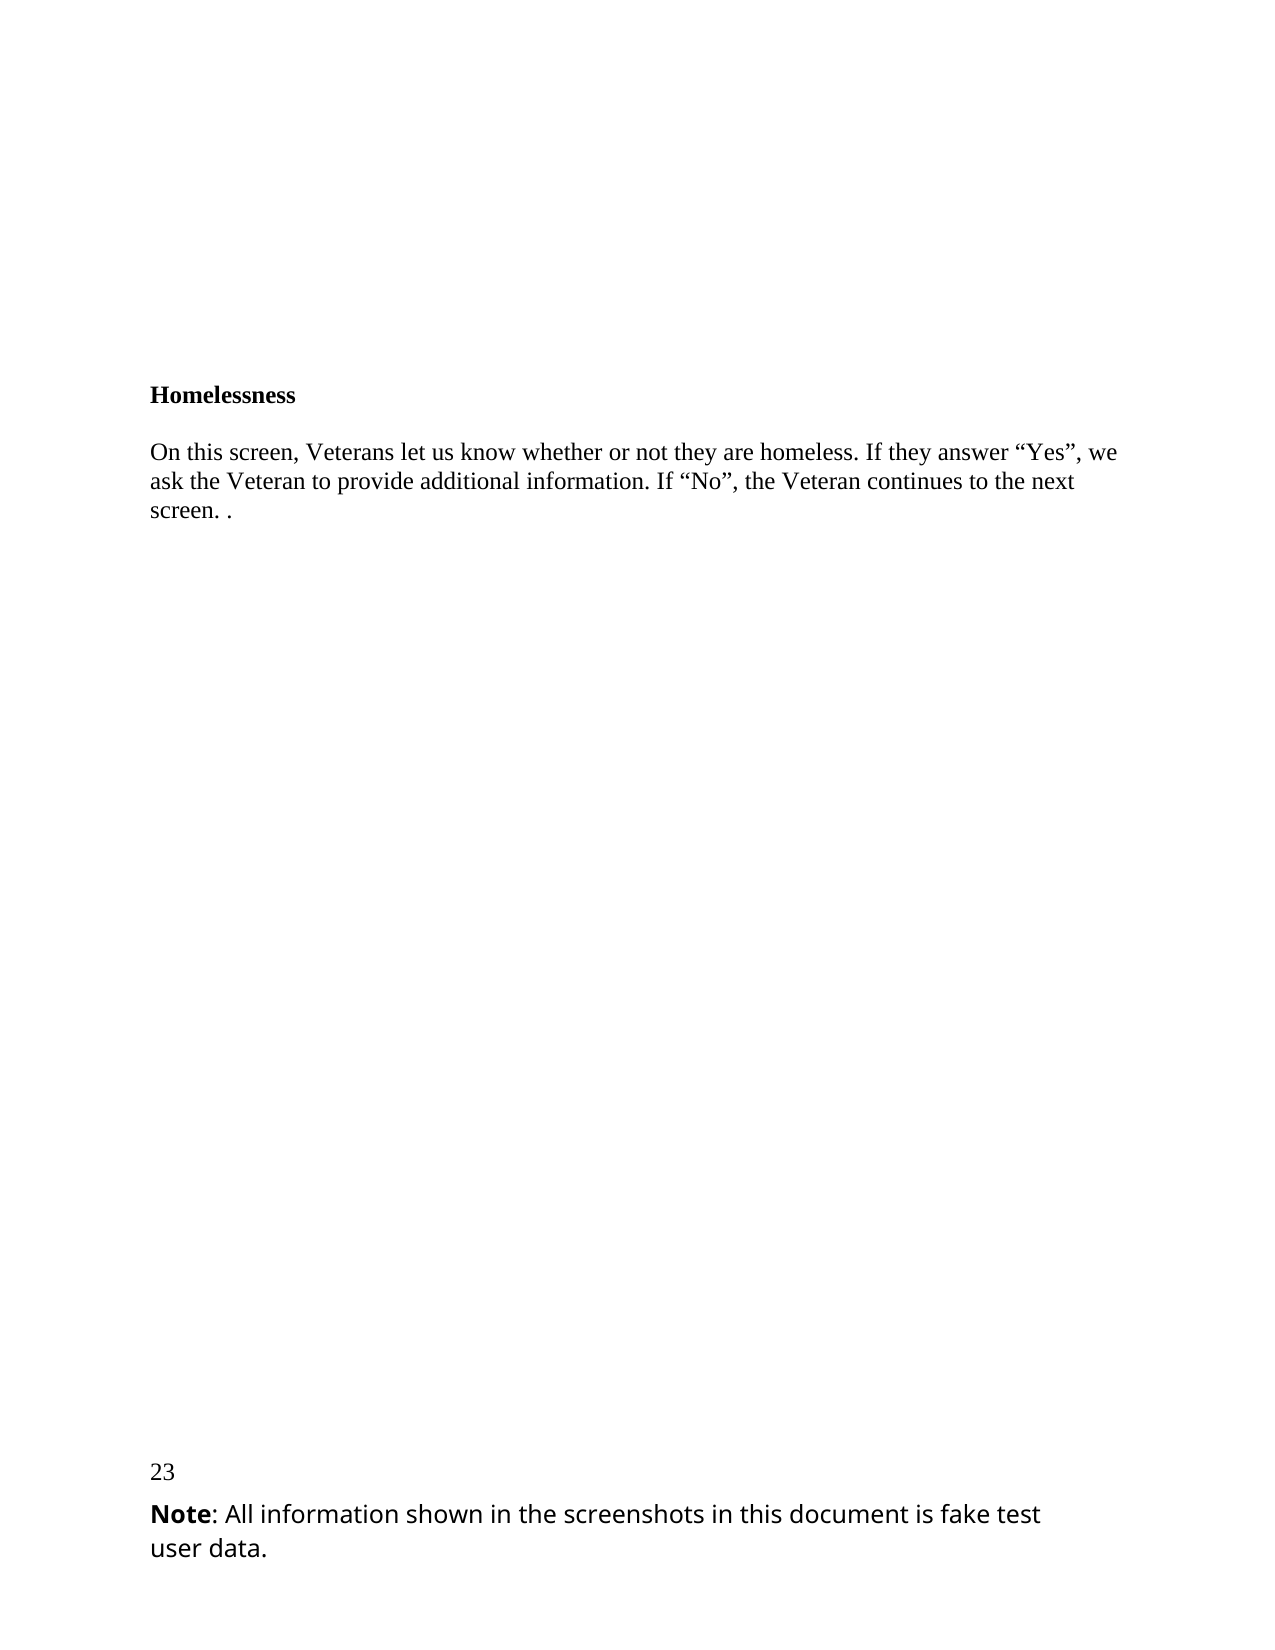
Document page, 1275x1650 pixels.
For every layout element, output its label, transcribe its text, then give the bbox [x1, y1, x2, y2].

text On this screen, Veterans let us know whether or not they are homeless. If they answer “Yes”, we ask the Veteran to provide additional information. If “No”, the Veteran continues to the next screen. . [150, 437, 1125, 524]
text Homelessness [150, 380, 1125, 409]
